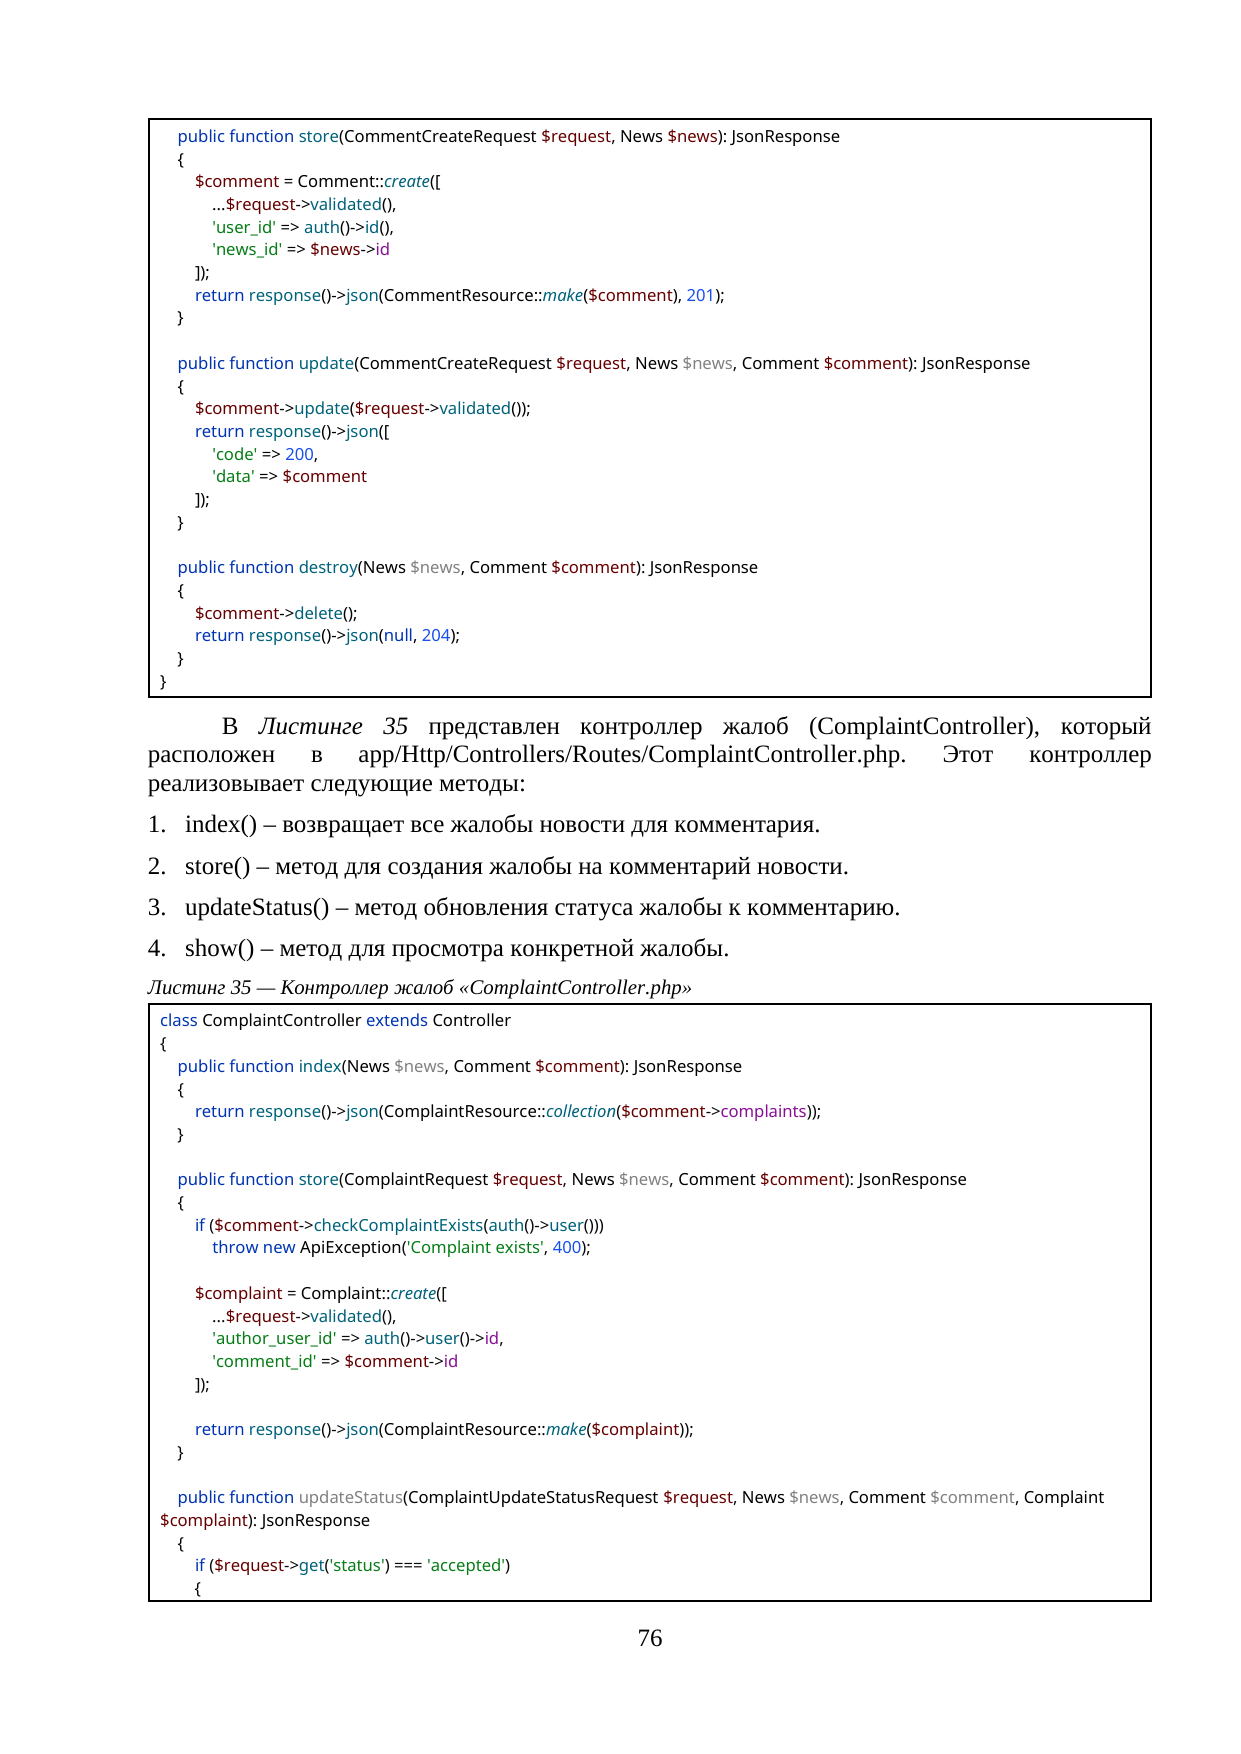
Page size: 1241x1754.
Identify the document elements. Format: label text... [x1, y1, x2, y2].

list index() – возвращает все жалобы новости для комментария. [148, 809, 1152, 838]
picture [330, 220, 334, 233]
list updateStatus() – метод обновления статуса жалобы к комментарию. [148, 892, 1152, 921]
picture [390, 1331, 394, 1344]
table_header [150, 120, 1150, 696]
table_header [150, 1005, 1150, 1599]
list Листинг 35 — Контроллер жалоб «ComplaintController.php» [148, 974, 1152, 999]
list show() – метод для просмотра конкретной жалобы. [148, 933, 1152, 962]
list store() – метод для создания жалобы на комментарий новости. [148, 851, 1152, 879]
text В Листинге 35 представлен контроллер жалоб (ComplaintController), который расположен в app/Http/Controllers/Routes/ComplaintController.php. Этот контроллер реализовывает следующие методы: [148, 711, 1152, 797]
